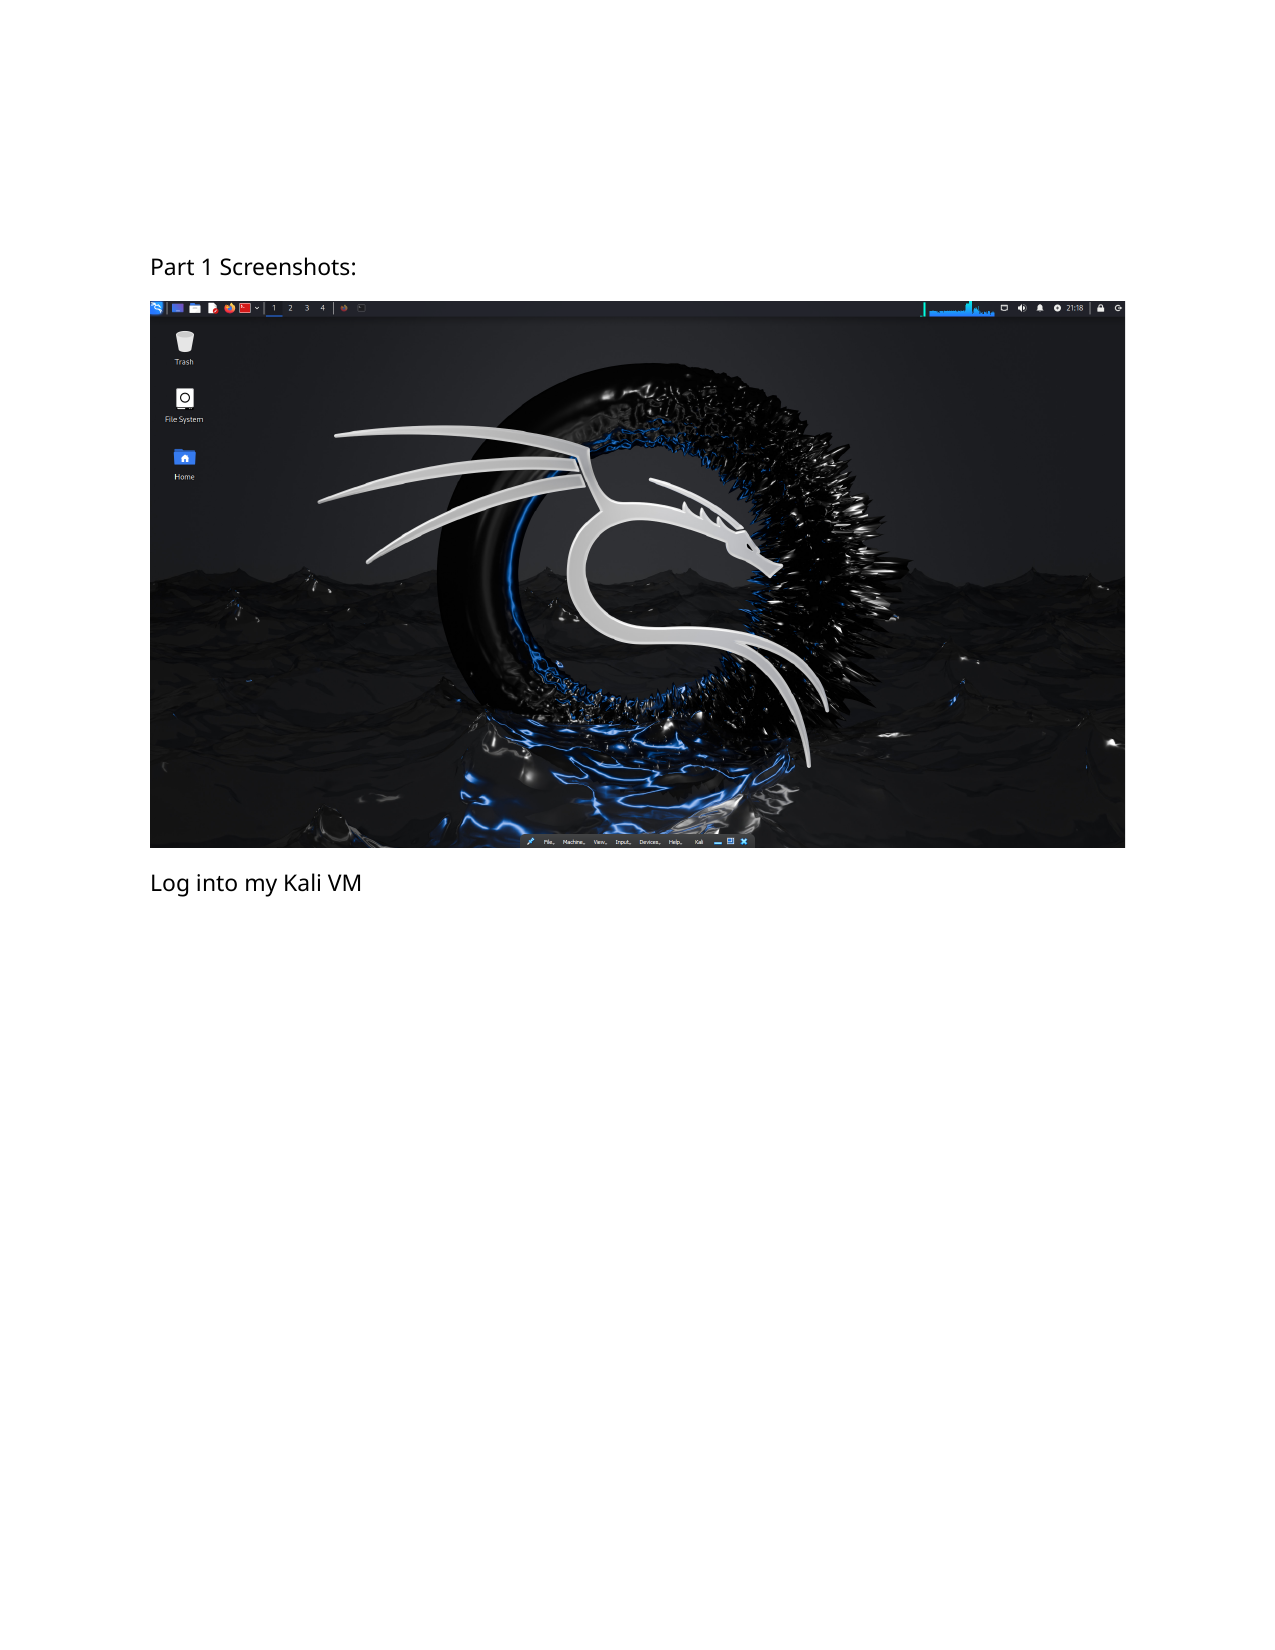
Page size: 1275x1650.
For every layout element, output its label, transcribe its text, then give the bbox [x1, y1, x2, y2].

text Log into my Kali VM [150, 867, 1125, 898]
picture [150, 301, 1125, 848]
text Part 1 Screenshots: [150, 251, 1125, 282]
